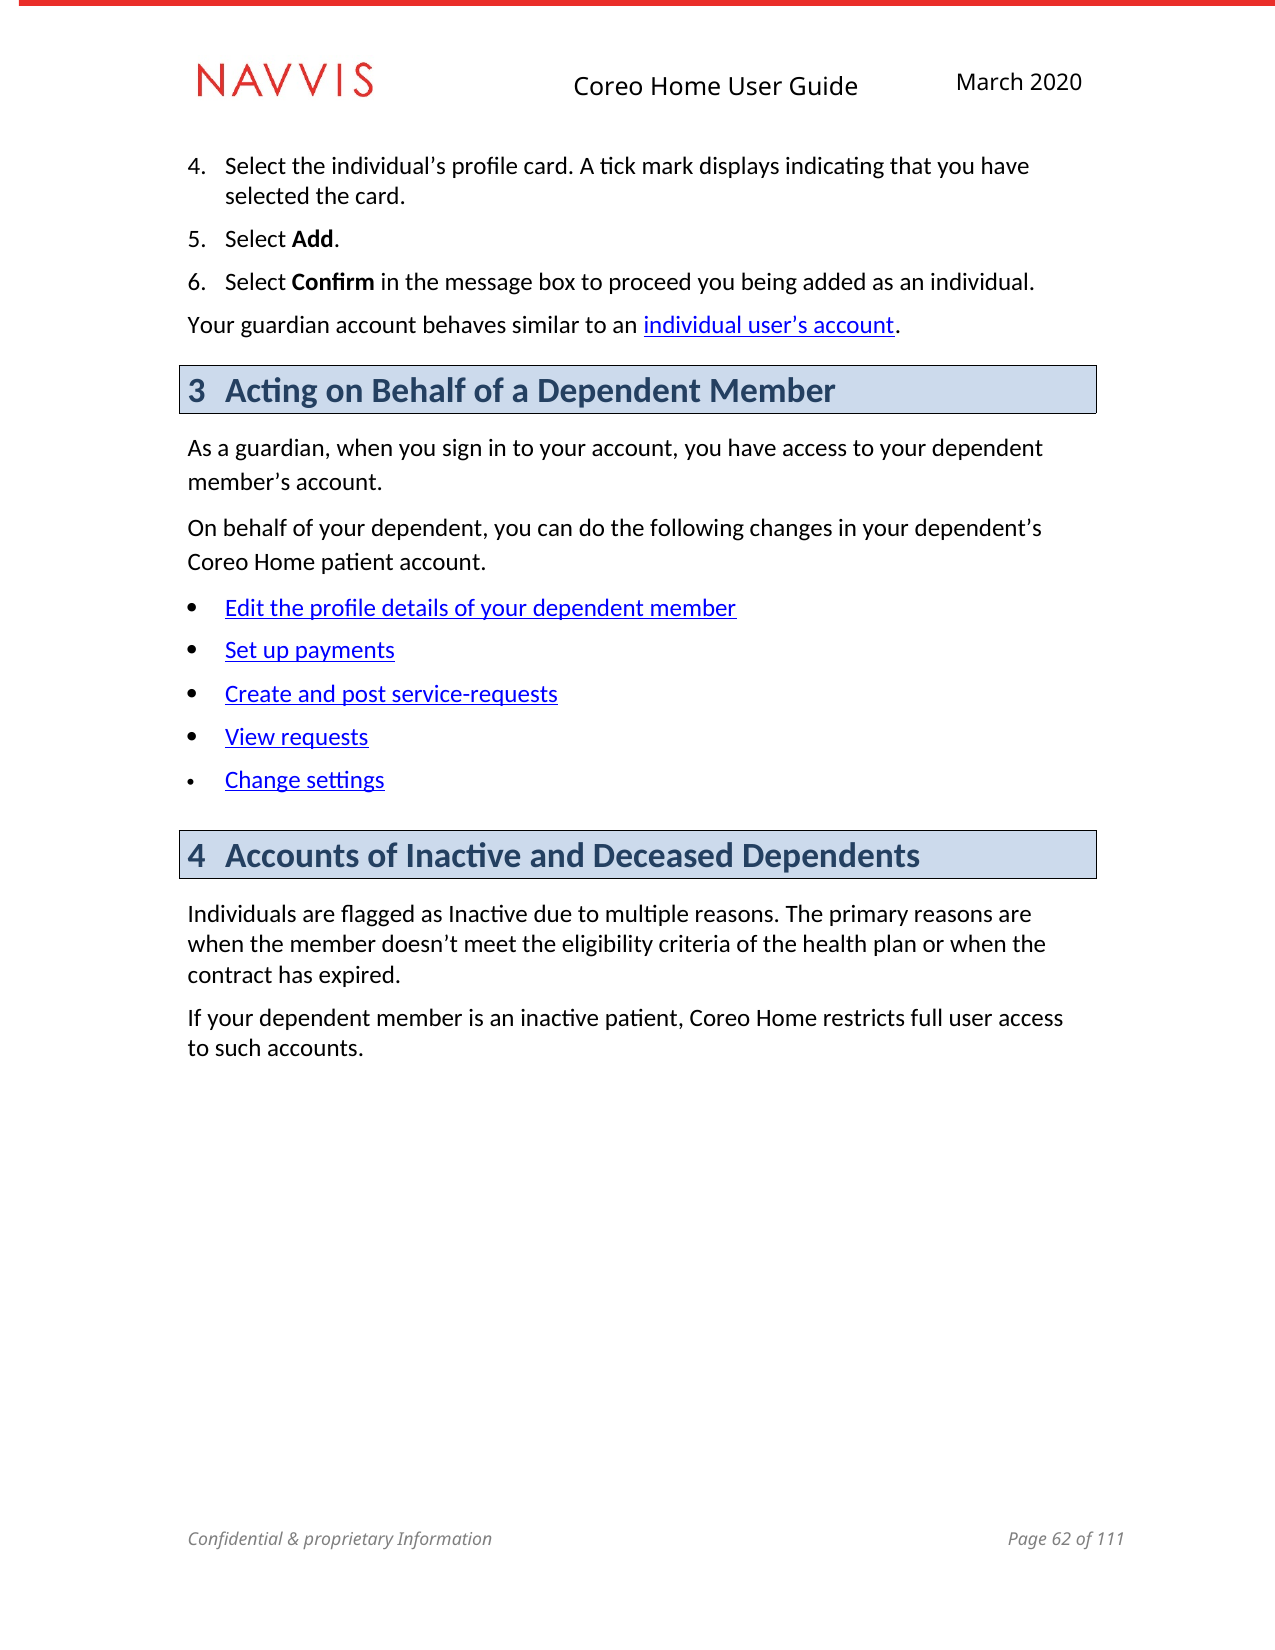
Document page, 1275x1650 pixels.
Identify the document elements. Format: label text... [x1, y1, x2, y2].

list Set up payments [187, 635, 1087, 665]
text Your guardian account behaves similar to an individual user’s account. [187, 309, 1087, 340]
list Edit the profile details of your dependent member [187, 592, 1087, 622]
text On behalf of your dependent, you can do the following changes in your dependent’s Coreo Home patient account. [187, 512, 1087, 576]
list Create and post service-requests [187, 678, 1087, 708]
text Individuals are flagged as Inactive due to multiple reasons. The primary reasons are when the member doesn’t meet the eligibility criteria of the health plan or when the contract has expired. [187, 898, 1087, 989]
text As a guardian, when you sign in to your account, you have access to your dependent member’s account. [187, 432, 1087, 497]
list Select Confirm in the message box to proceed you being added as an individual. [187, 267, 1087, 297]
list Change settings [187, 764, 1087, 794]
picture [187, 55, 383, 104]
text If your dependent member is an inactive patient, Coreo Home restricts full user access to such accounts. [187, 1002, 1087, 1063]
list Select the individual’s profile card. A tick mark displays indicating that you have selected the card. [187, 150, 1087, 211]
list Select Add. [187, 223, 1087, 254]
list View requests [187, 721, 1087, 751]
subtitle Acting on Behalf of a Dependent Member [180, 366, 1096, 413]
subtitle Accounts of Inactive and Deceased Dependents [180, 831, 1096, 878]
